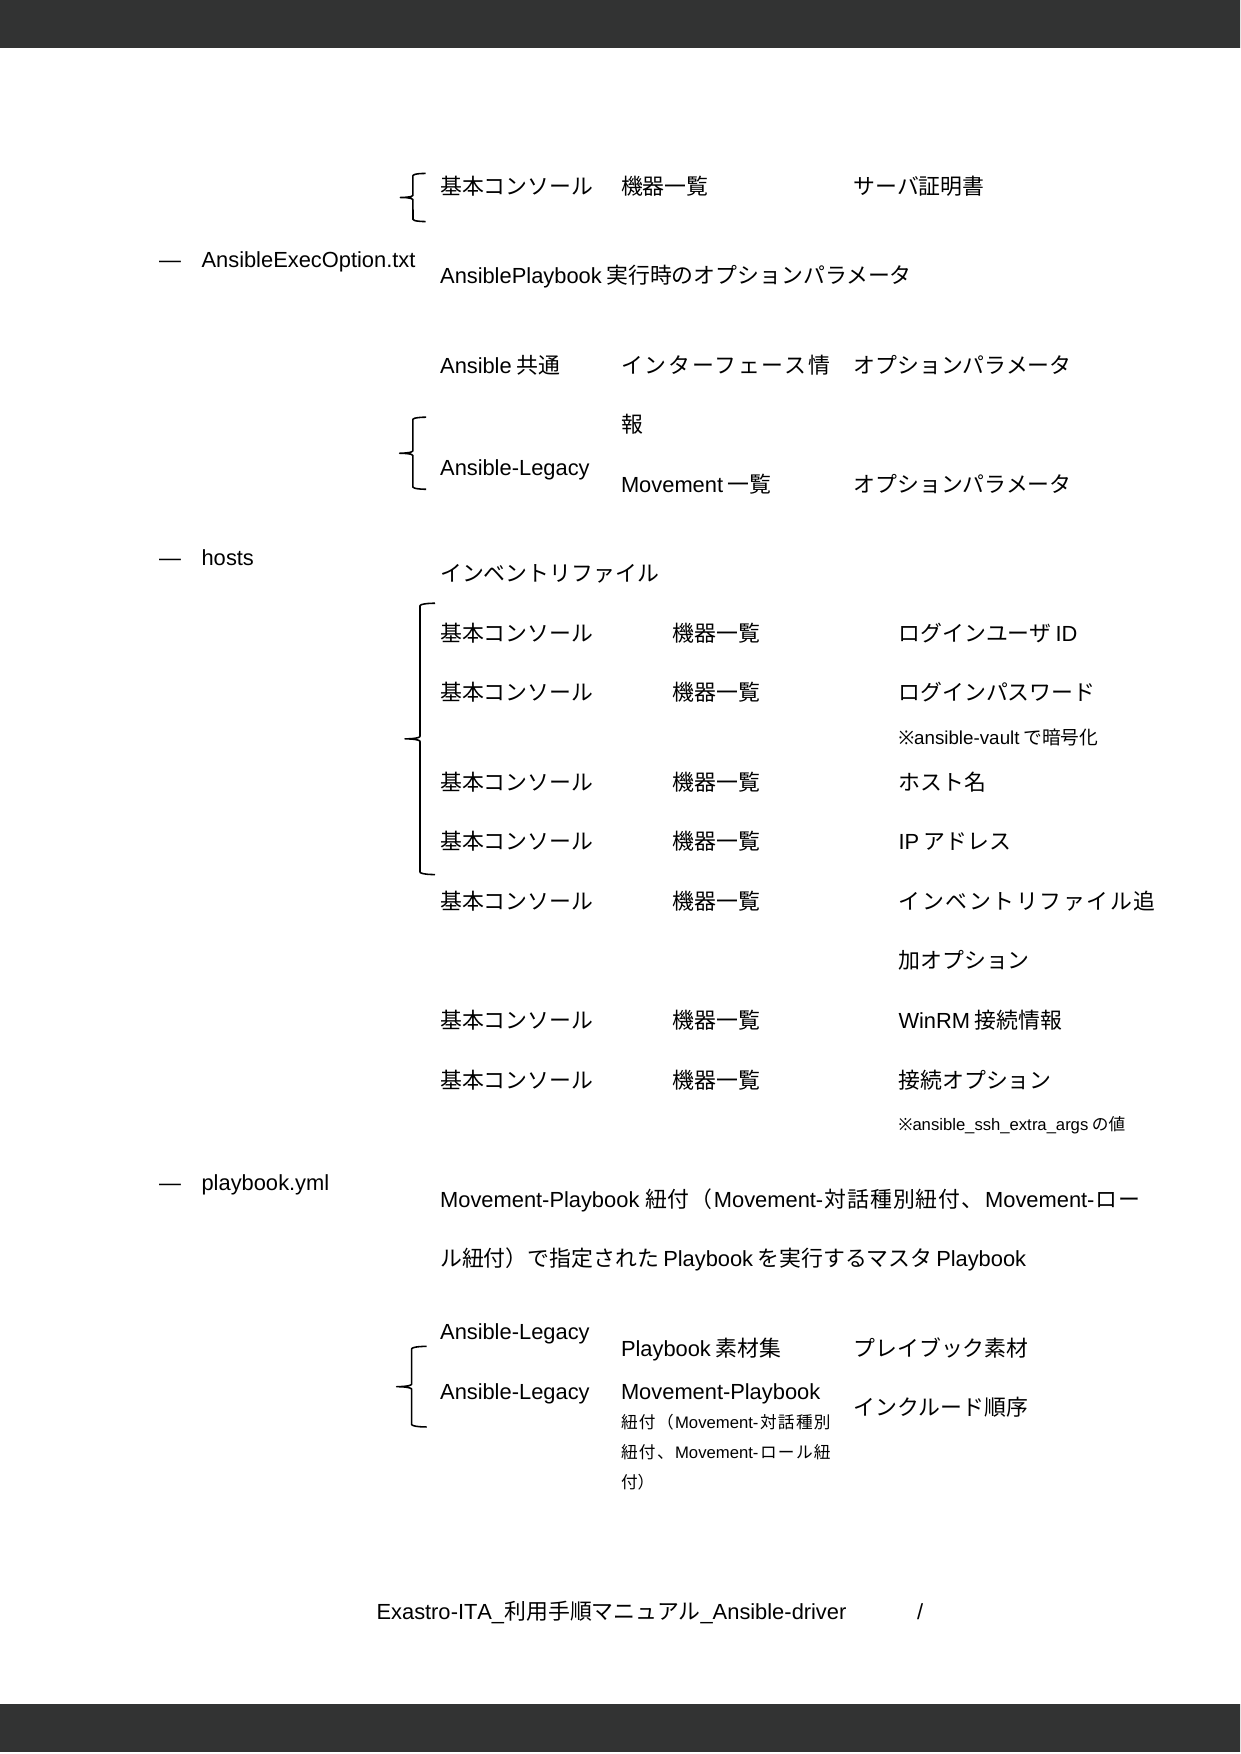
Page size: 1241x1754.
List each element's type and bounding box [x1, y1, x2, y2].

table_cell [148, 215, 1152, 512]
picture [0, 1704, 1241, 1752]
picture [0, 0, 1241, 48]
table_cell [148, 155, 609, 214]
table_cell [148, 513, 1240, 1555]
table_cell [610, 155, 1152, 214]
